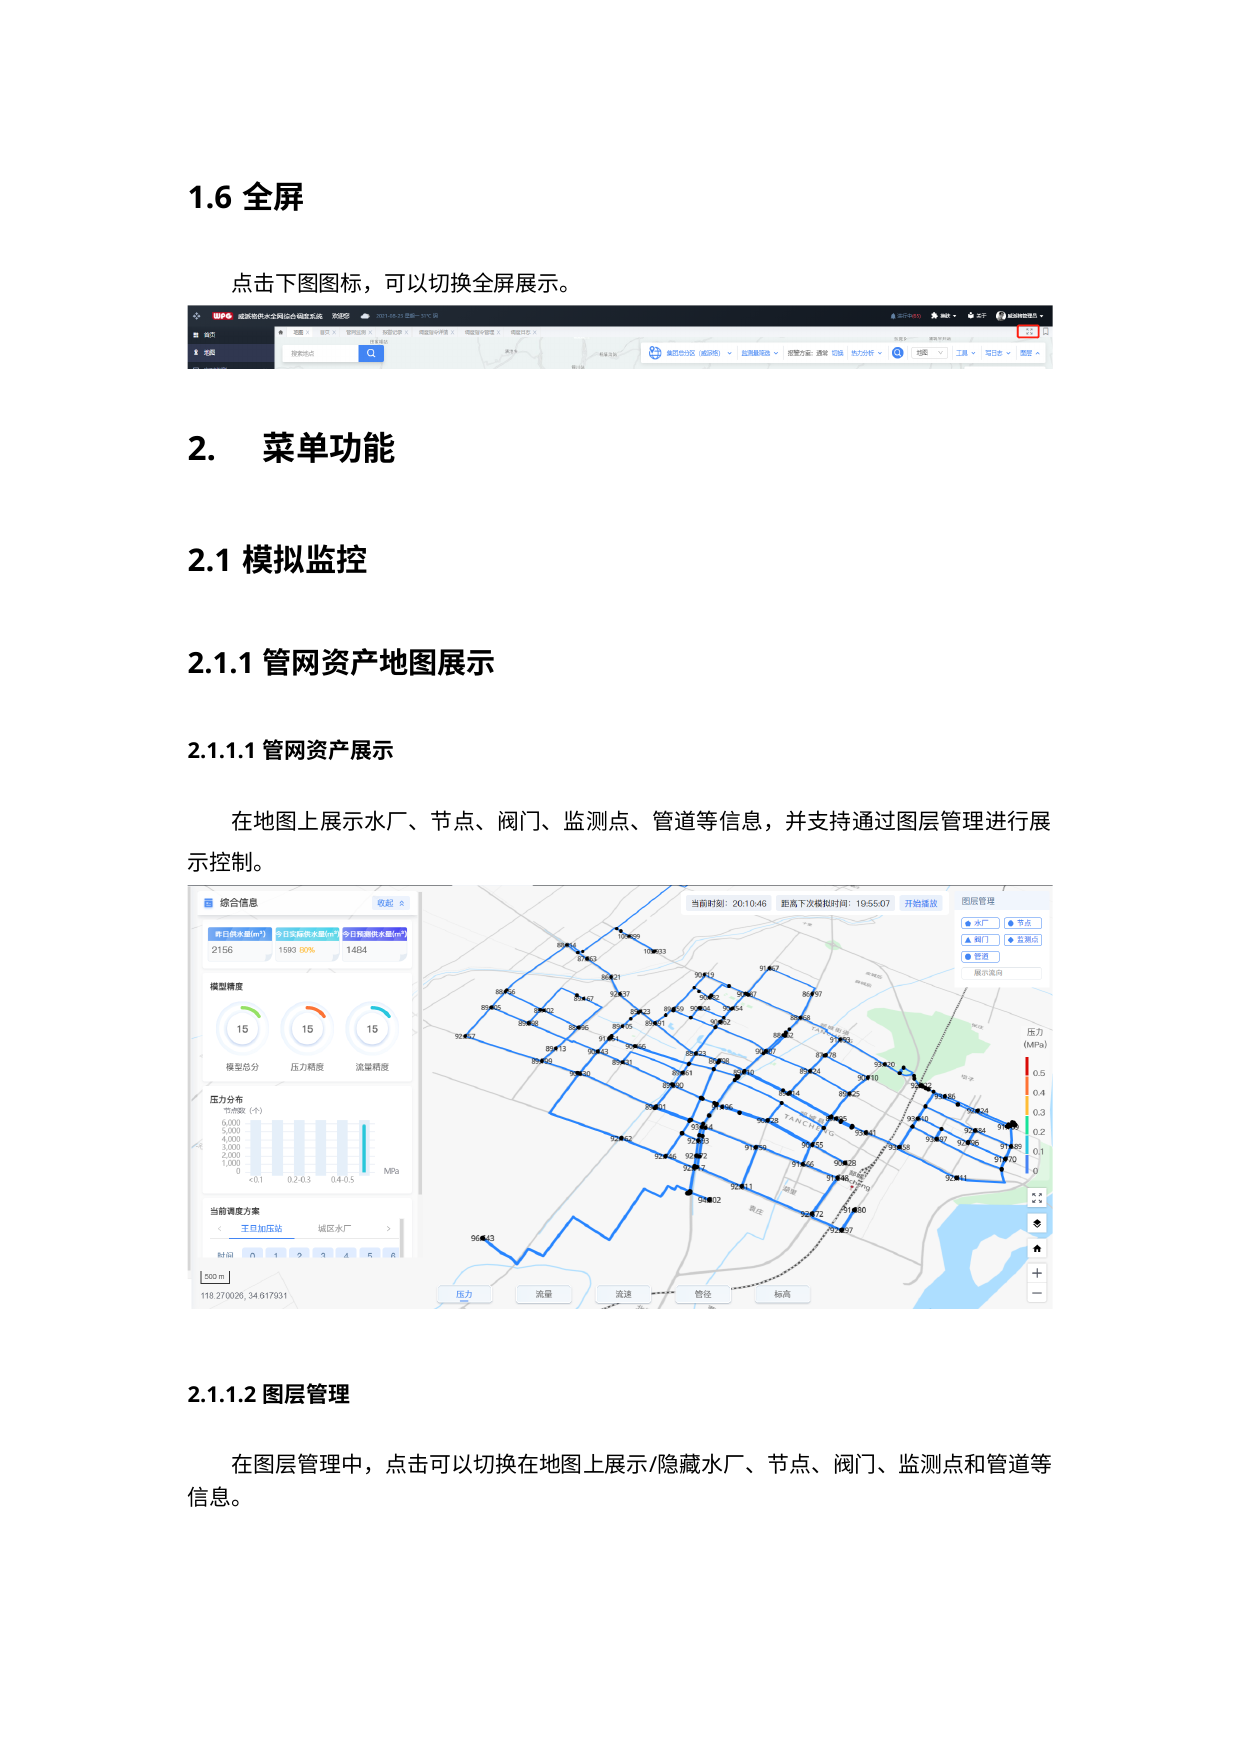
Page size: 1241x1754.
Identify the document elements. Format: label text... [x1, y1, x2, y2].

text 点击下图图标，可以切换全屏展示。 [187, 265, 1053, 298]
subtitle 管网资产地图展示 [187, 628, 1053, 693]
picture [187, 305, 1053, 369]
text 在图层管理中，点击可以切换在地图上展示/隐藏水厂、节点、阀门、监测点和管道等信息。 [187, 1447, 1053, 1512]
picture [187, 885, 1053, 1309]
text 在地图上展示水厂、节点、阀门、监测点、管道等信息，并支持通过图层管理进行展示控制。 [187, 804, 1053, 877]
subtitle 图层管理 [187, 1376, 1053, 1409]
subtitle 管网资产展示 [187, 733, 1053, 766]
subtitle 模拟监控 [187, 525, 1053, 590]
subtitle 菜单功能 [187, 414, 1053, 479]
subtitle 全屏 [187, 162, 1053, 227]
